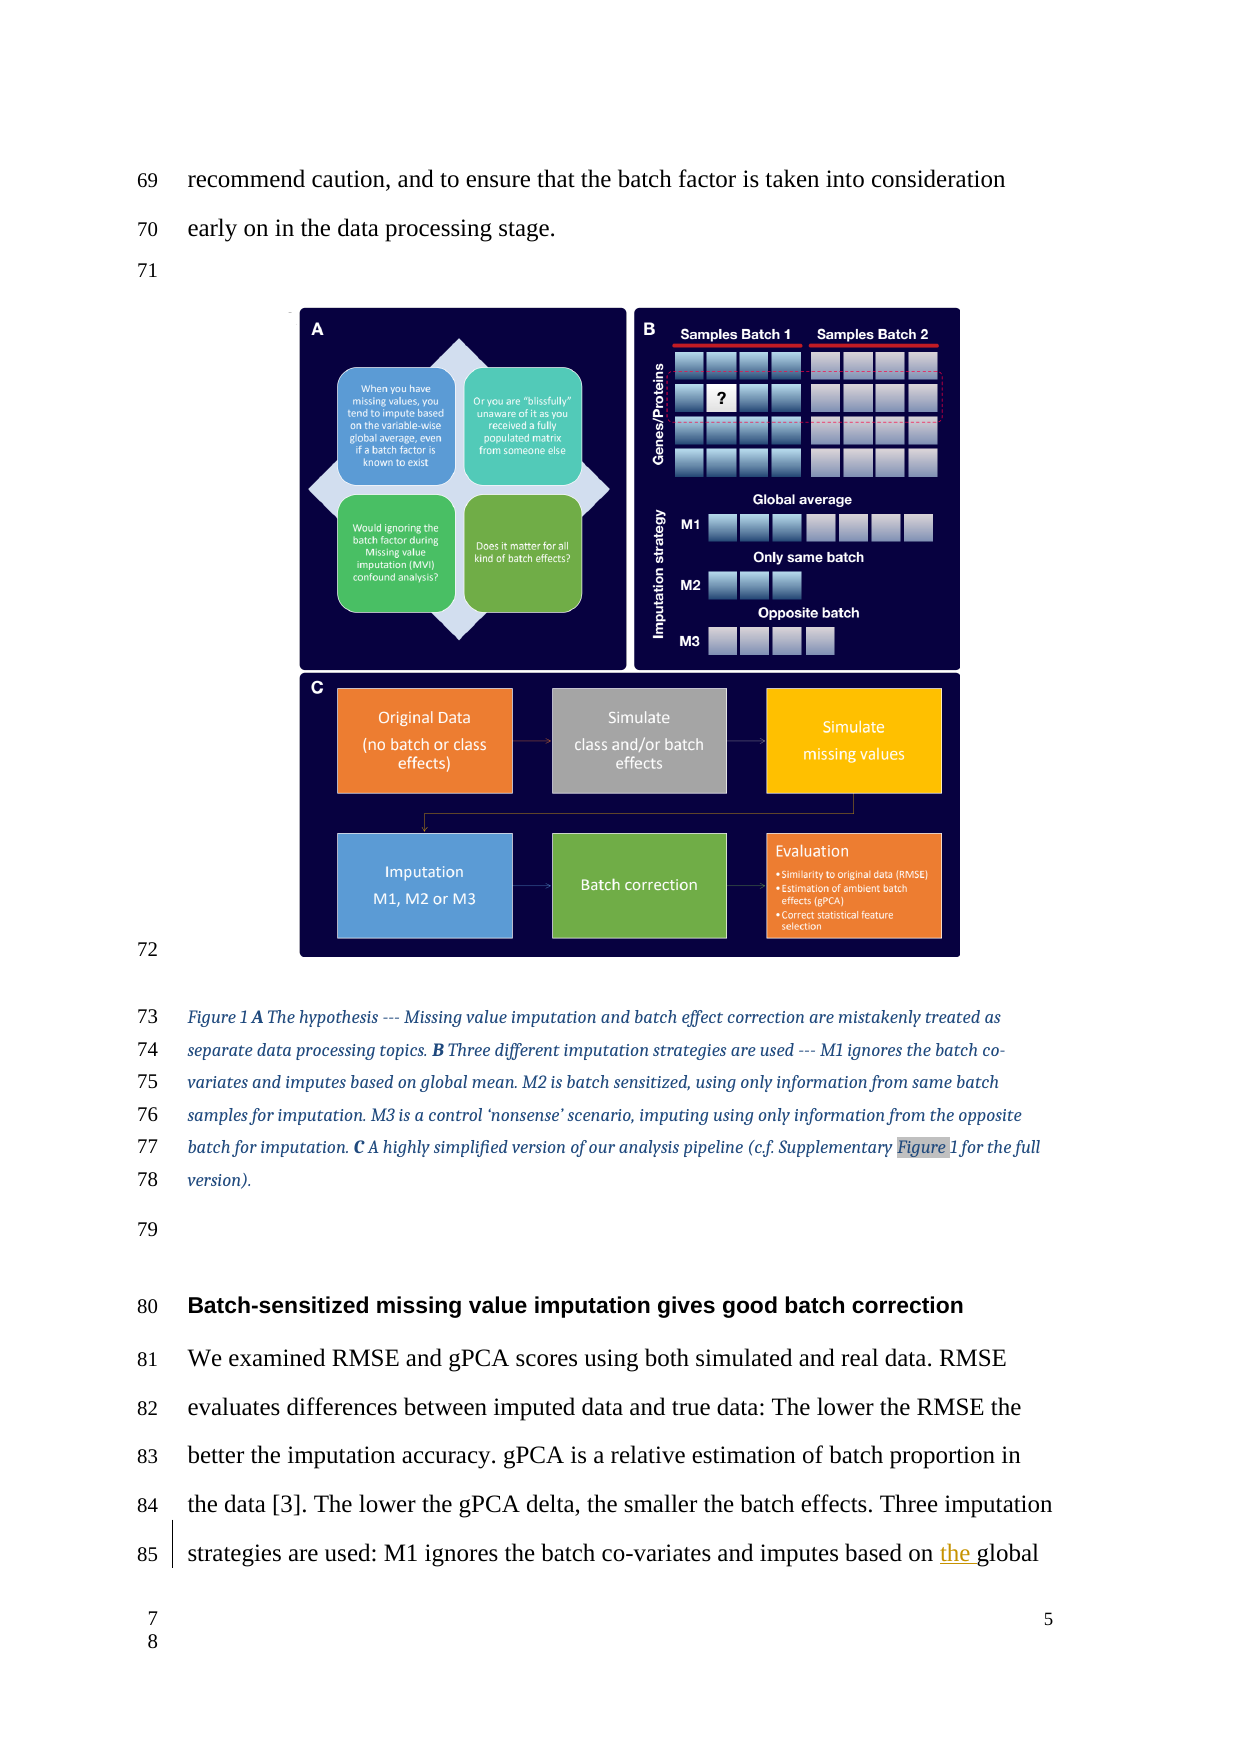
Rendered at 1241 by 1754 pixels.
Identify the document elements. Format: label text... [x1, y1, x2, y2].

text Figure 1 A The hypothesis --- Missing value imputation and batch effect correction are mistakenly treated as separate data processing topics. B Three different imputation strategies are used --- M1 ignores the batch co-variates and imputes based on global mean. M2 is batch sensitized, using only information from same batch samples for imputation. M3 is a control ‘nonsense’ scenario, imputing using only information from the opposite batch for imputation. C A highly simplified version of our analysis pipeline (c.f. Supplementary Figure 1 for the full version). [187, 1001, 1053, 1196]
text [187, 1341, 1053, 1568]
subtitle Batch-sensitized missing value imputation gives good batch correction [187, 1289, 1053, 1322]
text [187, 162, 1053, 243]
